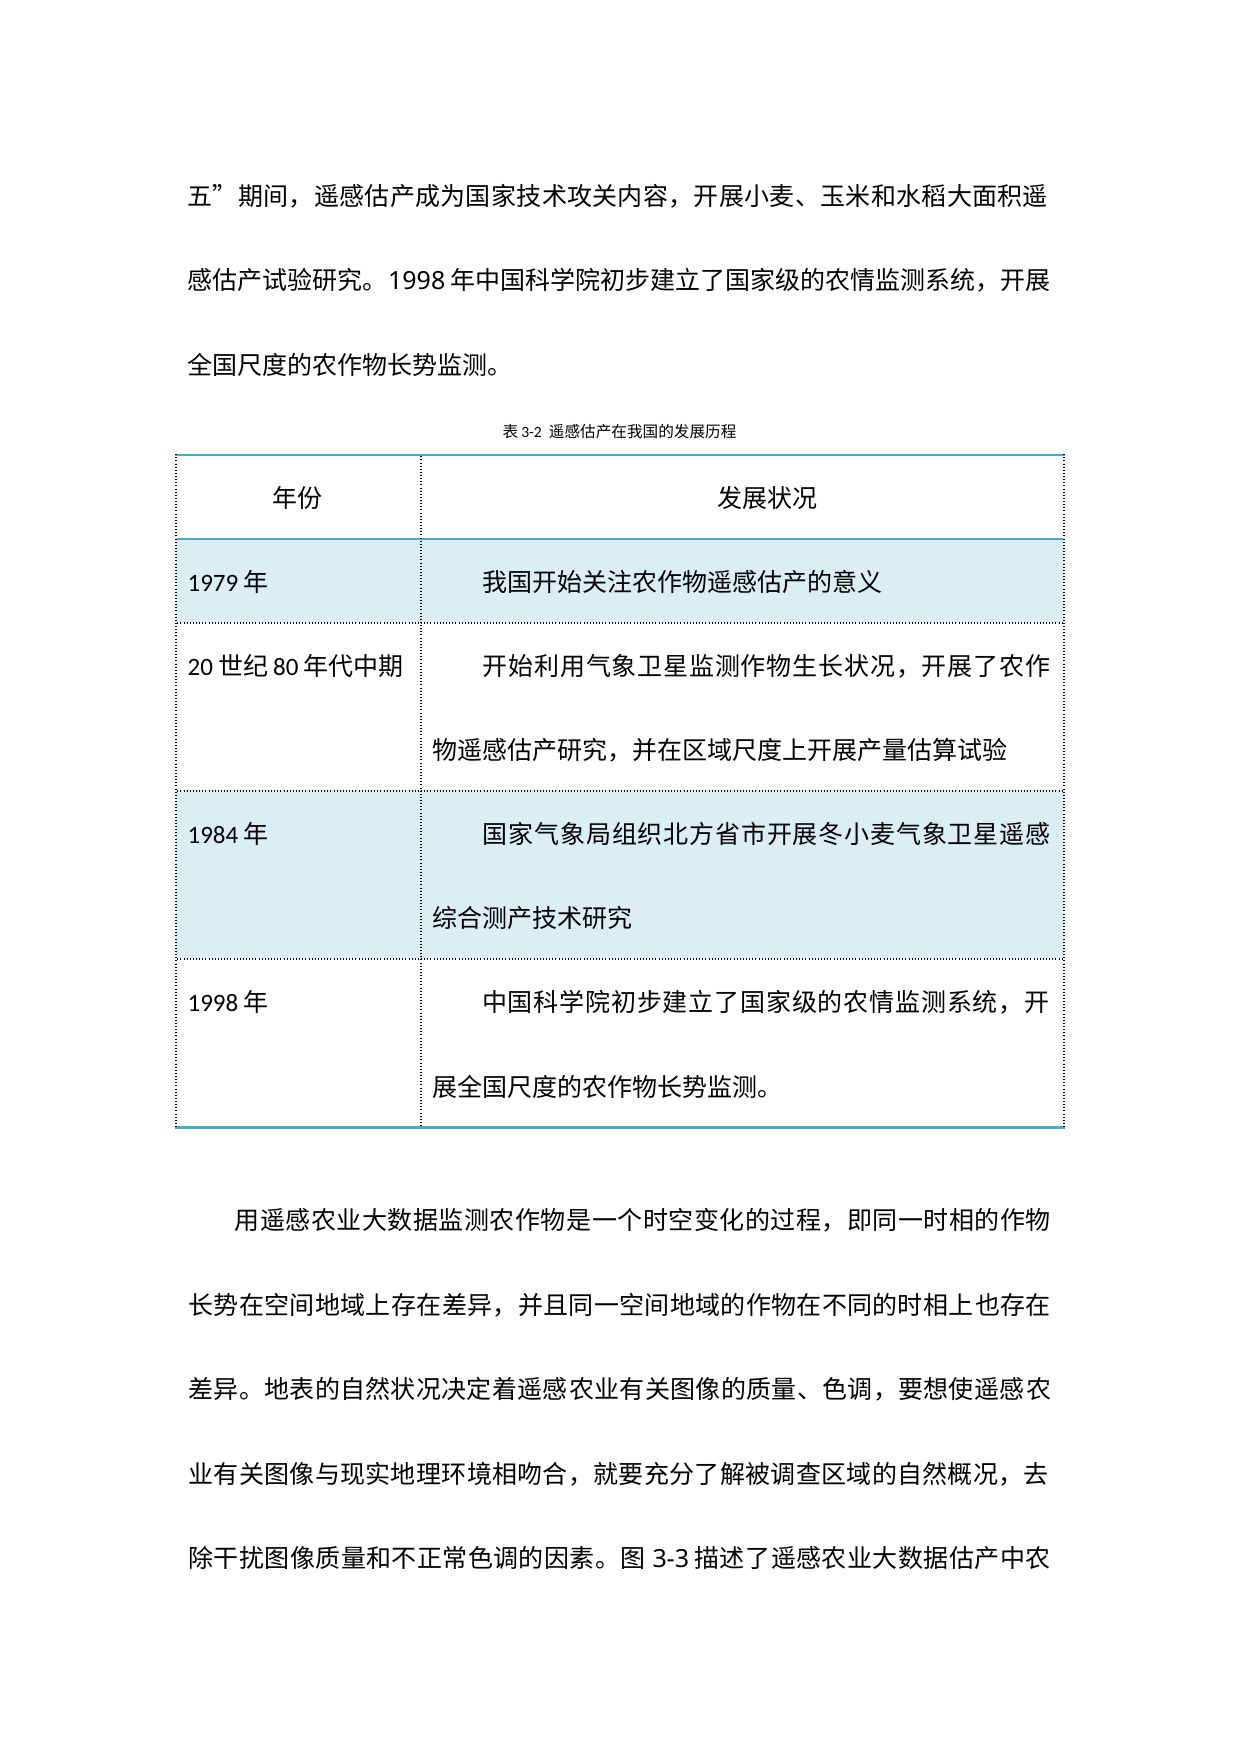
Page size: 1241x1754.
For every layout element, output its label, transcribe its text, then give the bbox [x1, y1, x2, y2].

text 表3-2 遥感估产在我国的发展历程 [187, 415, 1051, 447]
table_header 发展状况 [421, 456, 1064, 538]
table_cell 1979年 [176, 540, 421, 622]
table_cell 20世纪80年代中期 [176, 622, 421, 790]
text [187, 162, 1051, 396]
table_cell 开始利用气象卫星监测作物生长状况，开展了农作物遥感估产研究，并在区域尺度上开展产量估算试验 [421, 622, 1064, 790]
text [188, 1186, 1051, 1589]
table_header 年份 [176, 456, 421, 538]
table_cell 中国科学院初步建立了国家级的农情监测系统，开展全国尺度的农作物长势监测。 [421, 958, 1064, 1126]
table_cell 1984年 [176, 790, 421, 958]
table_cell 国家气象局组织北方省市开展冬小麦气象卫星遥感综合测产技术研究 [421, 790, 1064, 958]
table_cell 1998年 [176, 958, 421, 1126]
table_cell 我国开始关注农作物遥感估产的意义 [421, 540, 1064, 622]
